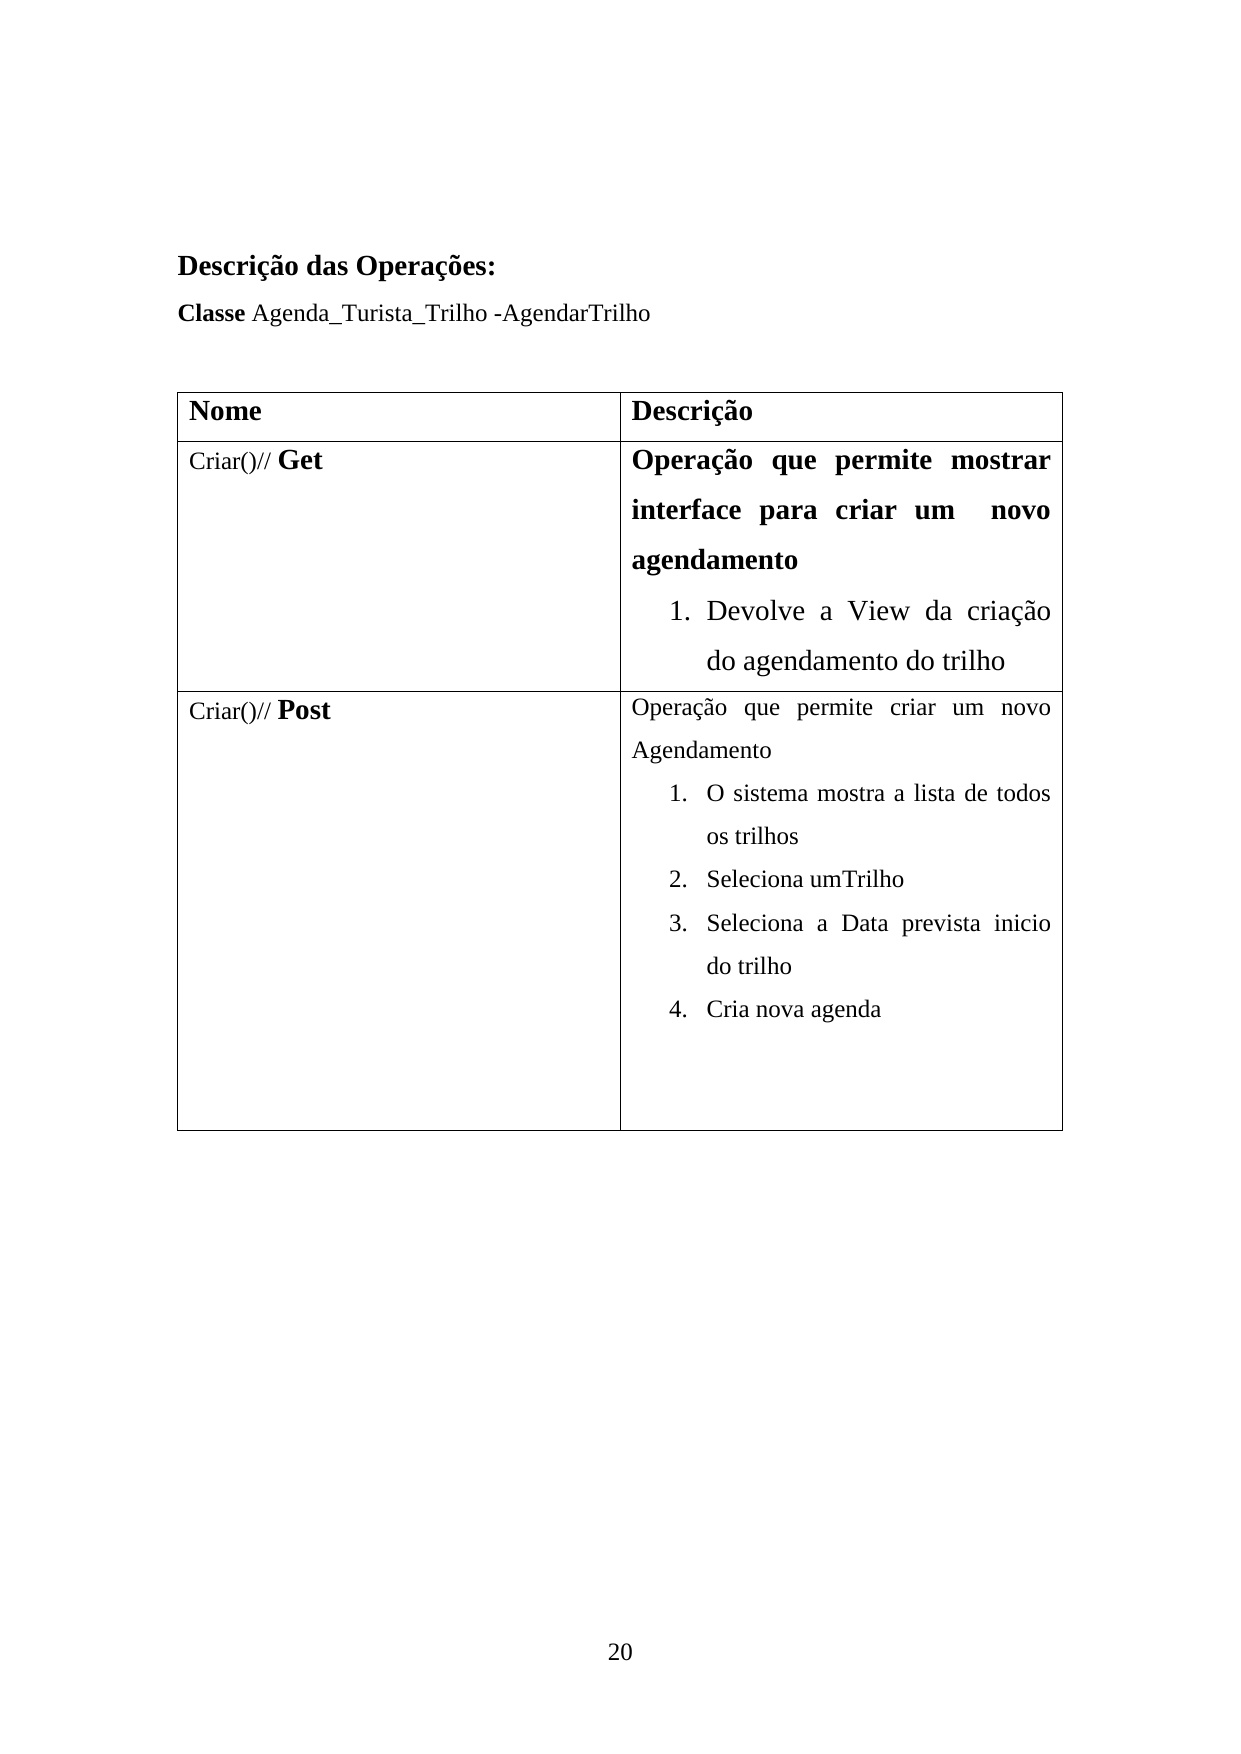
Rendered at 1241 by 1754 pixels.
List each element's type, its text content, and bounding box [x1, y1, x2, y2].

table_cell Criar()// Get [178, 442, 620, 691]
table_cell Criar()// Post [178, 692, 620, 1130]
text Classe Agenda_Turista_Trilho -AgendarTrilho [177, 298, 1063, 327]
text Descrição das Operações: [177, 248, 1063, 282]
table_cell Operação que permite criar um novo Agendamento O sistema mostra a lista de todos os trilhos Seleciona umTrilho Seleciona a Data prevista inicio do trilho Cria nova agenda [621, 692, 1062, 1130]
table_header Nome [178, 393, 620, 441]
table_header Descrição [621, 393, 1062, 441]
table_cell Operação que permite mostrar interface para criar um novo agendamento Devolve a View da criação do agendamento do trilho [621, 442, 1062, 691]
